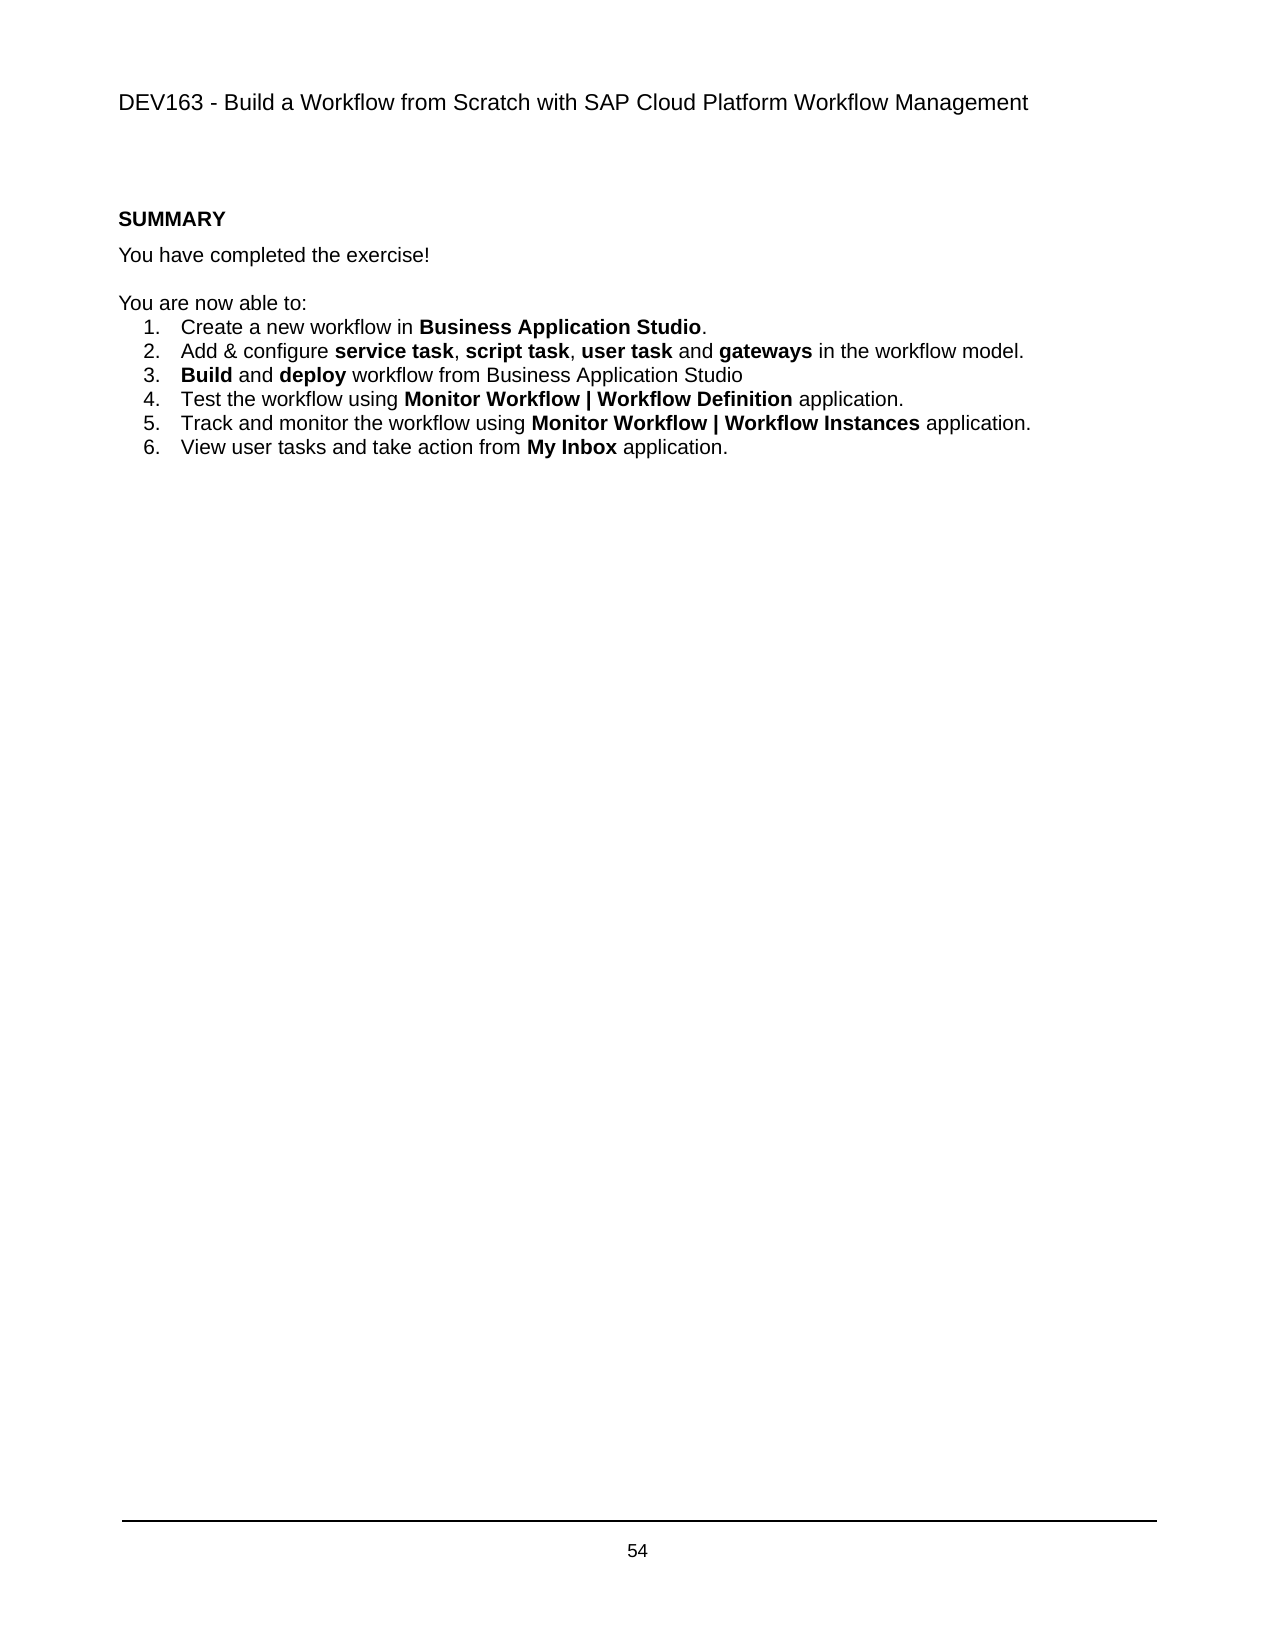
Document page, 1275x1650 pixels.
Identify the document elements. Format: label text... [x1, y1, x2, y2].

list Add & configure service task, script task, user task and gateways in the workflow model. [143, 339, 1157, 363]
list Test the workflow using Monitor Workflow | Workflow Definition application. [143, 387, 1157, 411]
list Track and monitor the workflow using Monitor Workflow | Workflow Instances application. [143, 411, 1157, 435]
text You have completed the exercise! [118, 243, 1157, 267]
subtitle Summary [118, 207, 1157, 231]
list Build and deploy workflow from Business Application Studio [143, 363, 1157, 387]
text You are now able to: [118, 291, 1157, 315]
list View user tasks and take action from My Inbox application. [143, 435, 1157, 459]
list Create a new workflow in Business Application Studio. [143, 315, 1157, 339]
